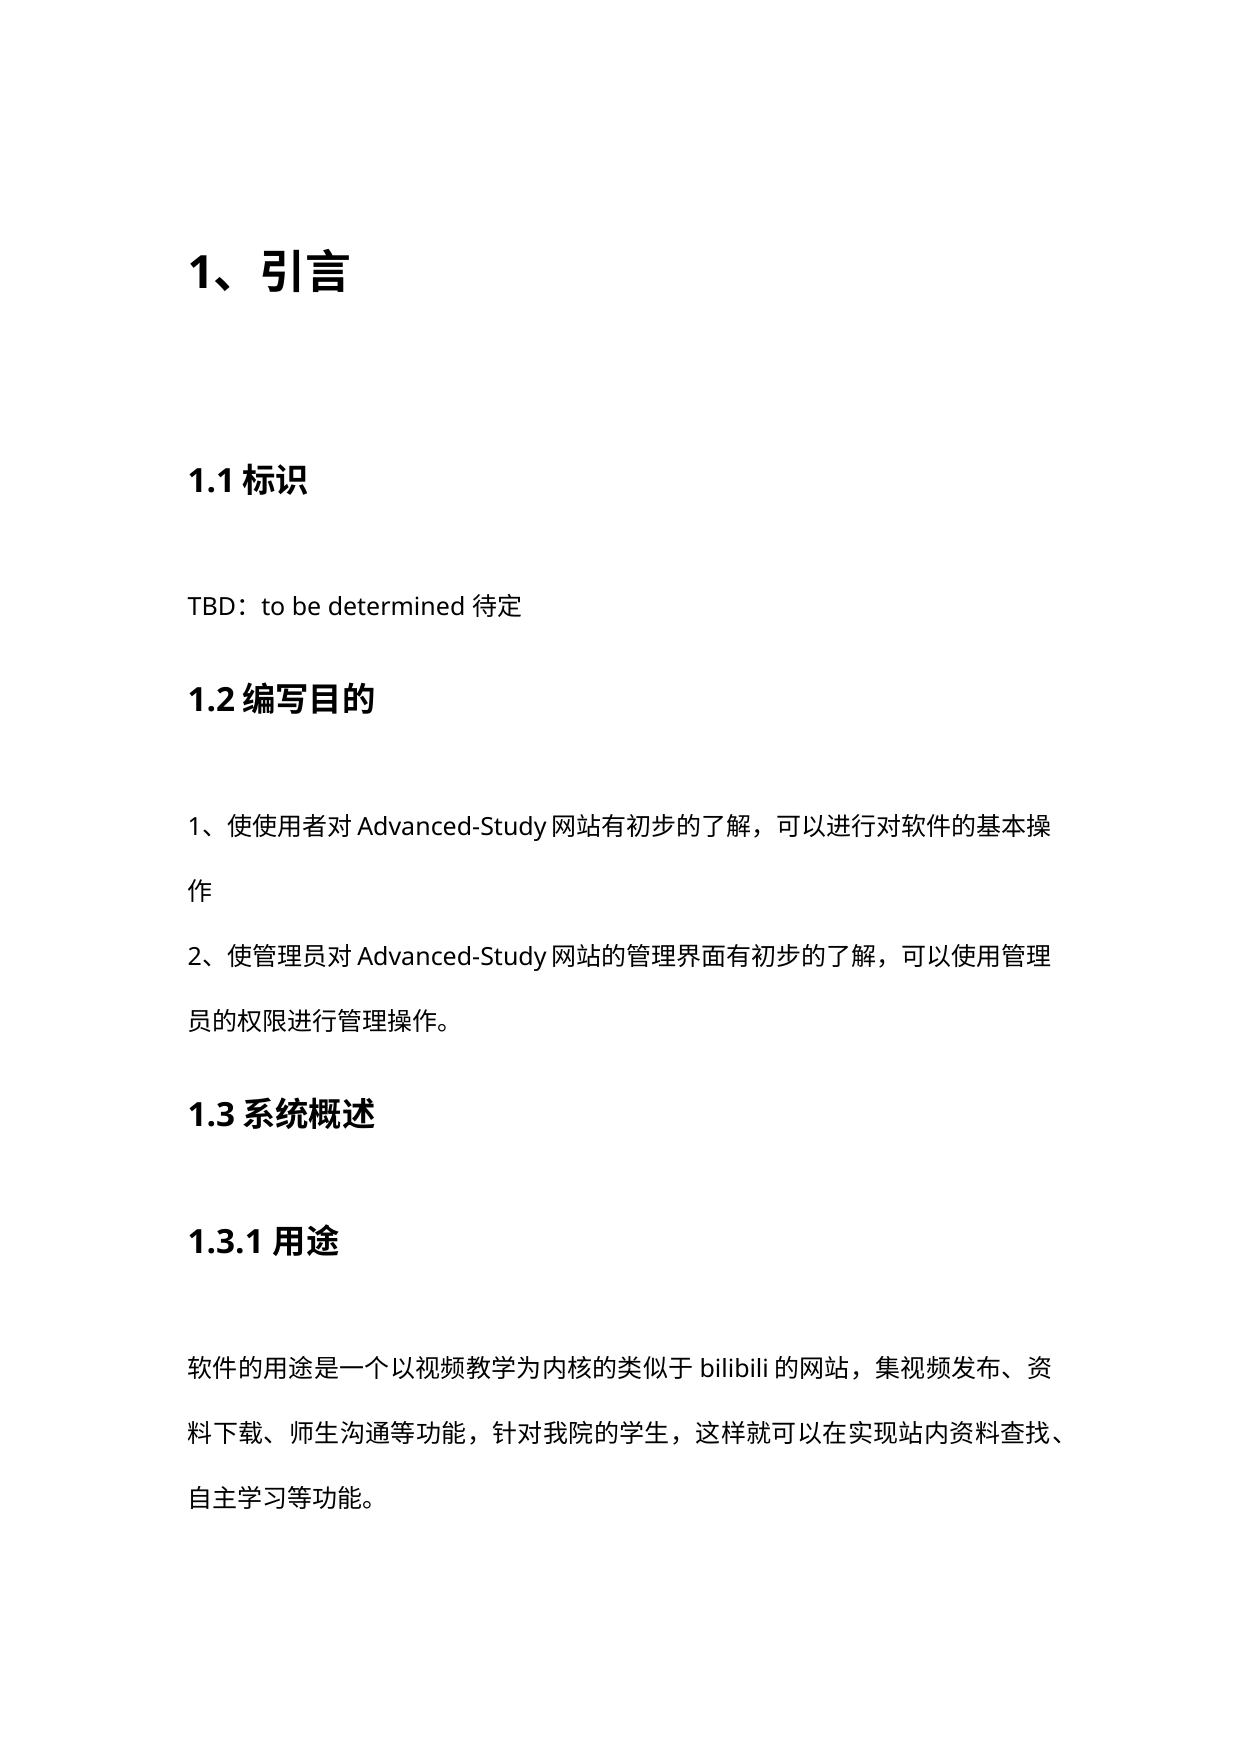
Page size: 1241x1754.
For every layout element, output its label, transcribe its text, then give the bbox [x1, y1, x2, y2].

text 2、使管理员对Advanced-Study网站的管理界面有初步的了解，可以使用管理员的权限进行管理操作。 [187, 922, 1053, 1052]
text 软件的用途是一个以视频教学为内核的类似于bilibili的网站，集视频发布、资料下载、师生沟通等功能，针对我院的学生，这样就可以在实现站内资料查找、自主学习等功能。 [187, 1334, 1053, 1529]
text TBD：to be determined 待定 [187, 572, 1053, 637]
subtitle 1、引言 [187, 219, 1053, 317]
subtitle 1.2编写目的 [187, 664, 1053, 729]
text 1、使使用者对Advanced-Study网站有初步的了解，可以进行对软件的基本操作 [187, 792, 1053, 922]
subtitle 1.3系统概述 [187, 1079, 1053, 1144]
subtitle 1.3.1 用途 [187, 1206, 1053, 1271]
subtitle 1.1标识 [187, 445, 1053, 510]
